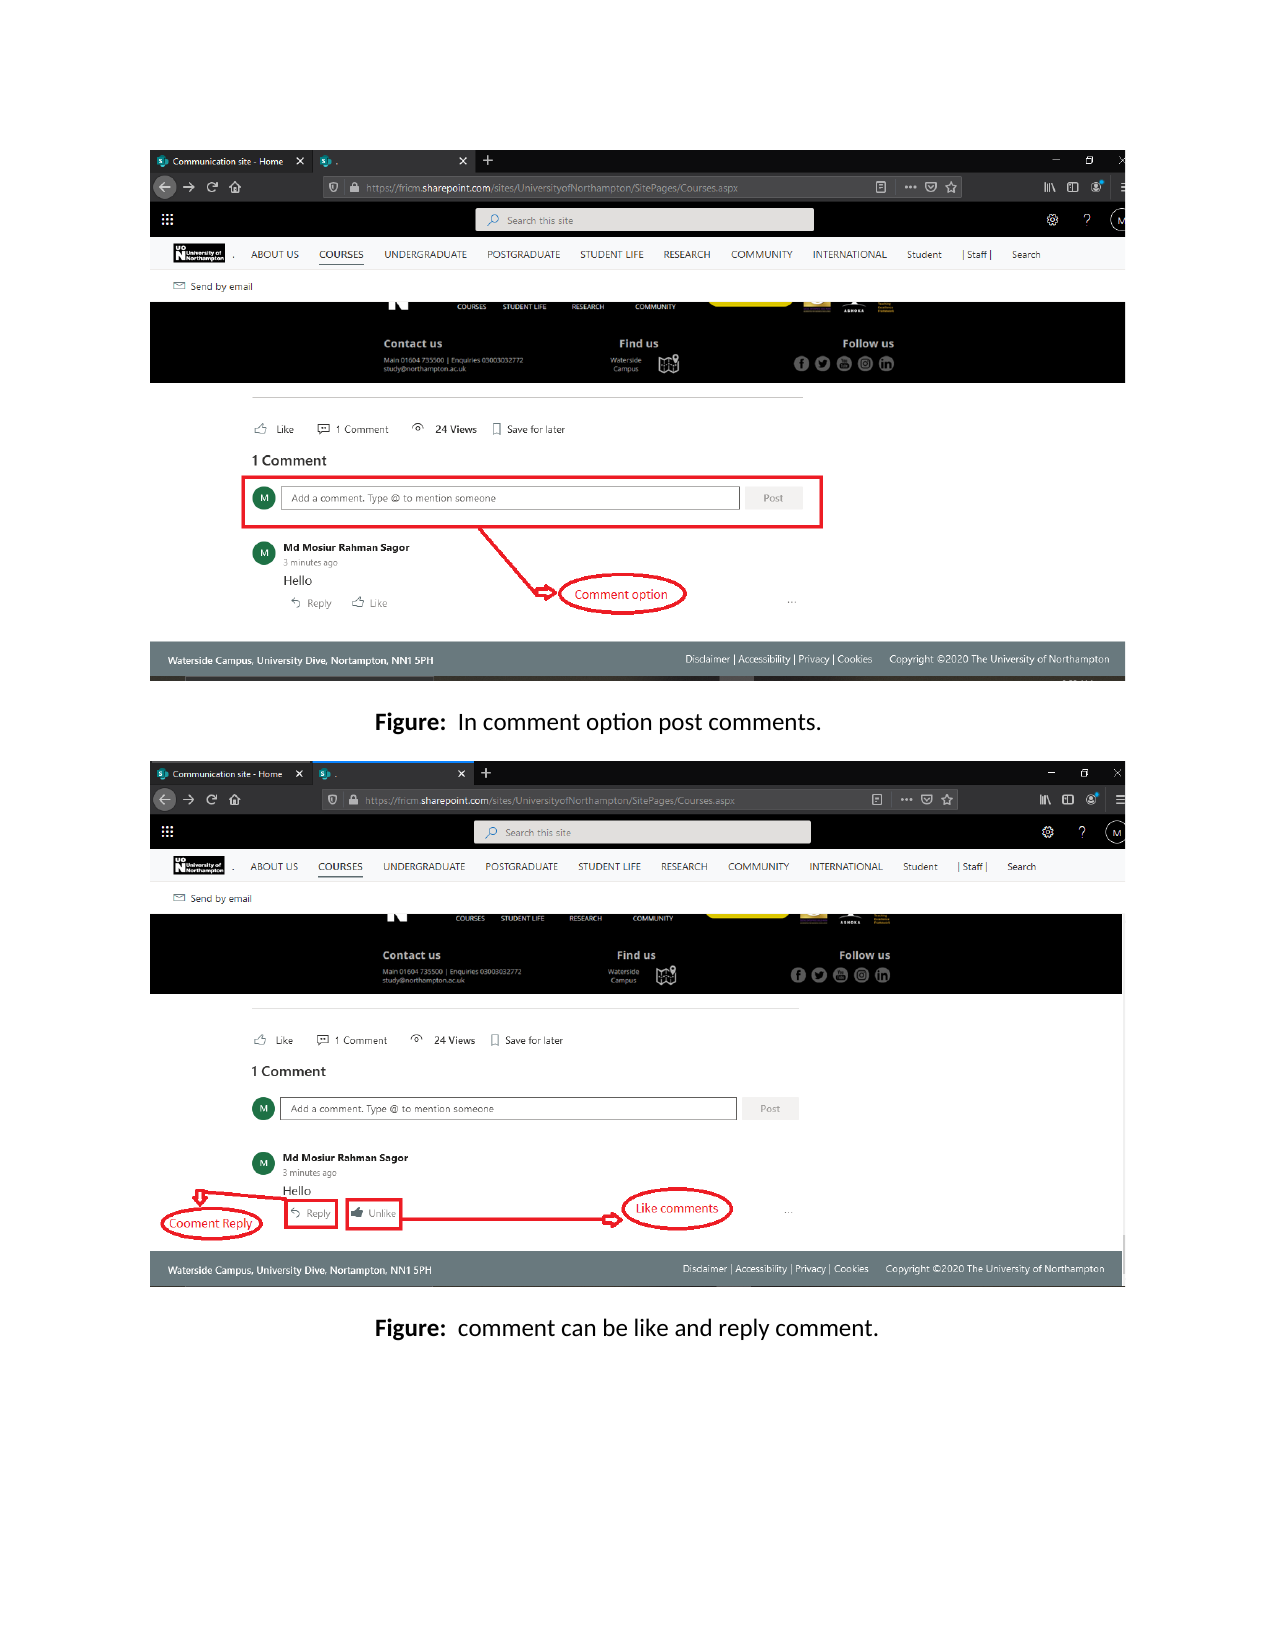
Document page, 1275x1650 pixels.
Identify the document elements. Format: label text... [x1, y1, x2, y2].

picture [150, 150, 1125, 681]
picture [150, 761, 1125, 1287]
text Figure: comment can be like and reply comment. [300, 1312, 1125, 1342]
text Figure: In comment option post comments. [300, 706, 1125, 736]
